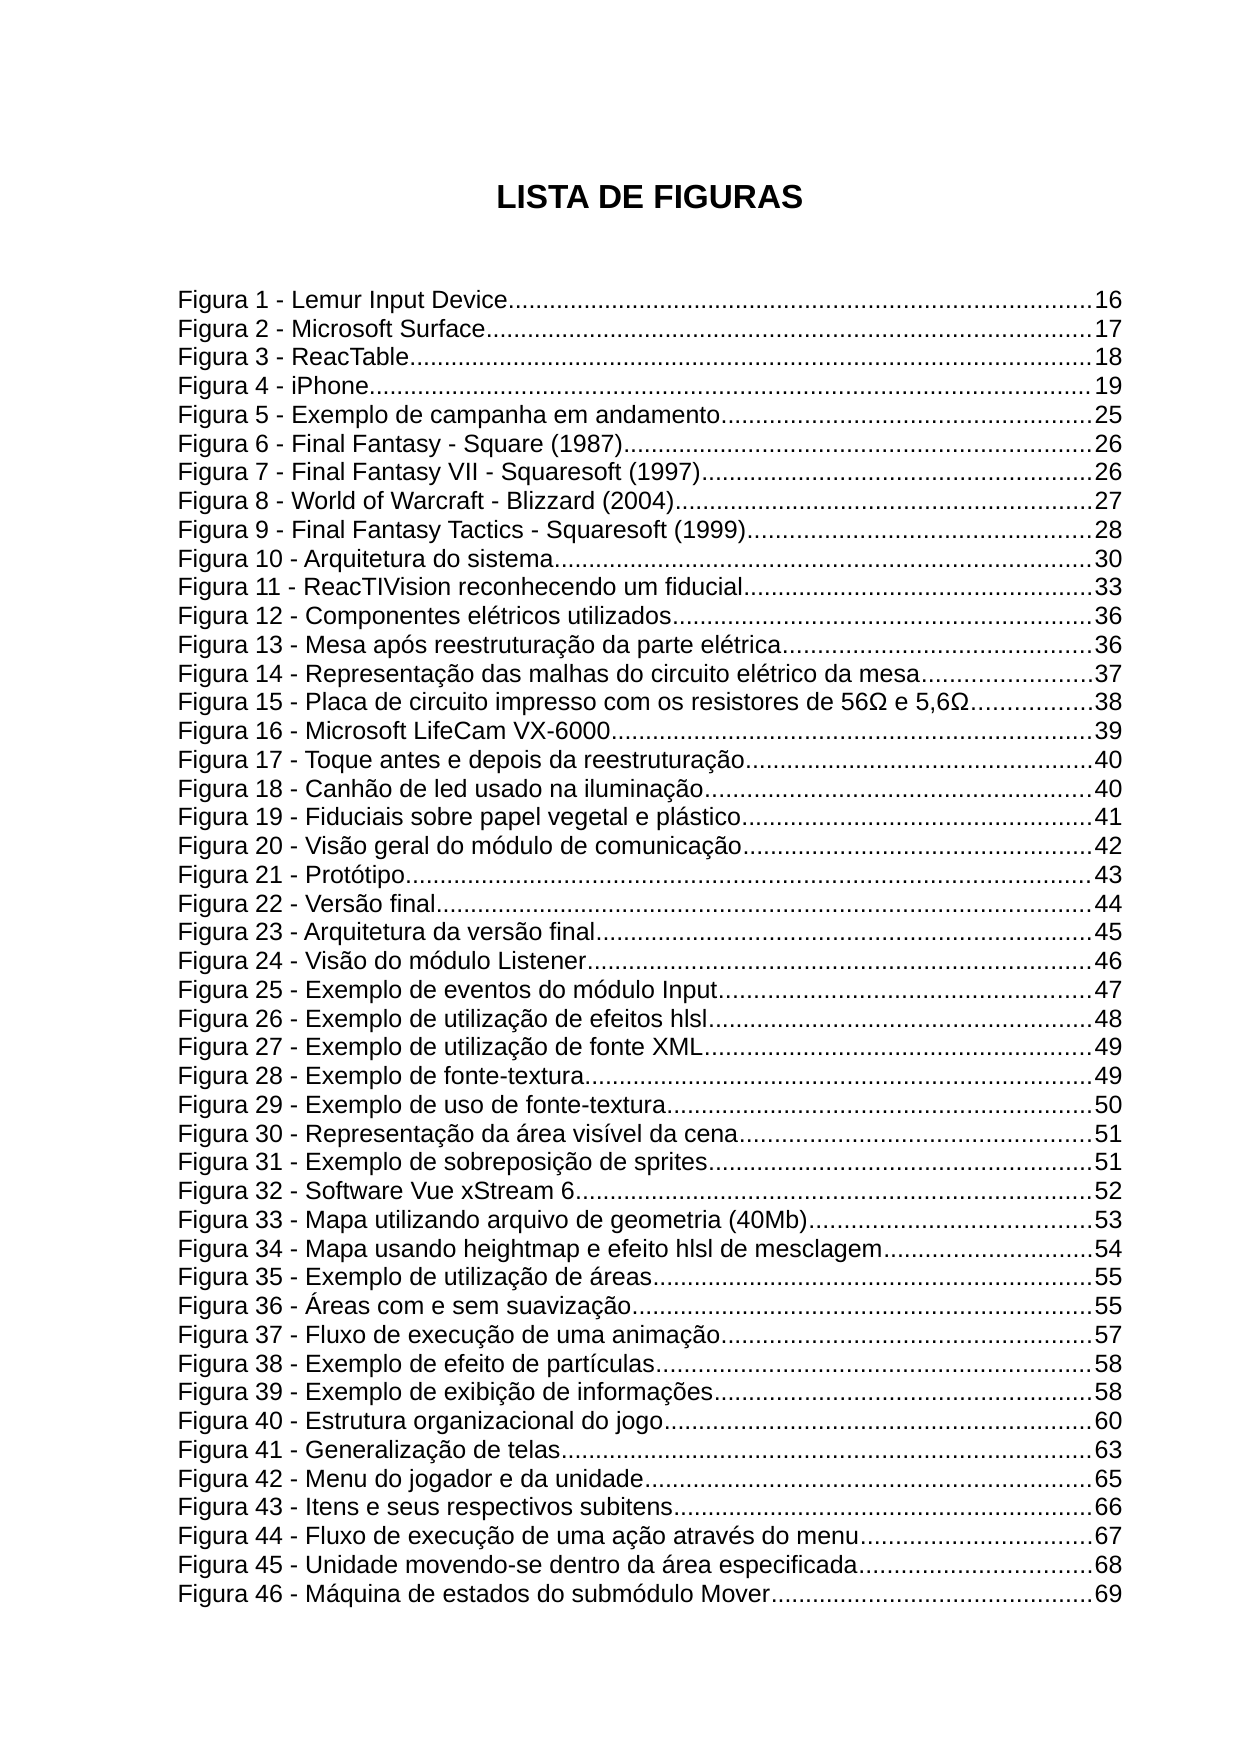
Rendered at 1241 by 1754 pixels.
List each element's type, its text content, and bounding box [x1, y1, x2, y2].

text Figura 4 - iPhone 19 [177, 371, 1122, 400]
text Figura 11 - ReacTIVision reconhecendo um fiducial 33 [177, 572, 1122, 601]
text Figura 37 - Fluxo de execução de uma animação 57 [177, 1320, 1122, 1348]
text Figura 5 - Exemplo de campanha em andamento 25 [177, 400, 1122, 428]
text Figura 19 - Fiduciais sobre papel vegetal e plástico 41 [177, 802, 1122, 831]
text Figura 20 - Visão geral do módulo de comunicação 42 [177, 831, 1122, 860]
text Figura 25 - Exemplo de eventos do módulo Input 47 [177, 975, 1122, 1003]
text Figura 40 - Estrutura organizacional do jogo 60 [177, 1406, 1122, 1435]
text Figura 10 - Arquitetura do sistema 30 [177, 543, 1122, 572]
text Figura 46 - Máquina de estados do submódulo Mover 69 [177, 1578, 1122, 1607]
text Figura 31 - Exemplo de sobreposição de sprites 51 [177, 1147, 1122, 1176]
text Figura 34 - Mapa usando heightmap e efeito hlsl de mesclagem 54 [177, 1233, 1122, 1262]
text Figura 45 - Unidade movendo-se dentro da área especificada 68 [177, 1550, 1122, 1578]
text Figura 2 - Microsoft Surface 17 [177, 313, 1122, 342]
text Figura 12 - Componentes elétricos utilizados 36 [177, 601, 1122, 630]
text Figura 28 - Exemplo de fonte-textura 49 [177, 1061, 1122, 1090]
text Figura 8 - World of Warcraft - Blizzard (2004) 27 [177, 486, 1122, 515]
text Figura 27 - Exemplo de utilização de fonte XML 49 [177, 1032, 1122, 1061]
text Figura 32 - Software Vue xStream 6 52 [177, 1176, 1122, 1205]
text Figura 38 - Exemplo de efeito de partículas 58 [177, 1348, 1122, 1377]
text Figura 33 - Mapa utilizando arquivo de geometria (40Mb) 53 [177, 1205, 1122, 1233]
text Figura 14 - Representação das malhas do circuito elétrico da mesa 37 [177, 658, 1122, 687]
text Figura 43 - Itens e seus respectivos subitens 66 [177, 1492, 1122, 1521]
text Figura 3 - ReacTable 18 [177, 342, 1122, 371]
text Figura 1 - Lemur Input Device 16 [177, 285, 1122, 313]
text Figura 18 - Canhão de led usado na iluminação 40 [177, 773, 1122, 802]
text Figura 6 - Final Fantasy - Square (1987) 26 [177, 428, 1122, 457]
text Figura 23 - Arquitetura da versão final 45 [177, 917, 1122, 946]
text Figura 30 - Representação da área visível da cena 51 [177, 1118, 1122, 1147]
text Figura 41 - Generalização de telas 63 [177, 1435, 1122, 1463]
text Figura 24 - Visão do módulo Listener 46 [177, 946, 1122, 975]
text Figura 17 - Toque antes e depois da reestruturação 40 [177, 745, 1122, 773]
text Figura 21 - Protótipo 43 [177, 860, 1122, 888]
text Figura 26 - Exemplo de utilização de efeitos hlsl 48 [177, 1003, 1122, 1032]
text Figura 16 - Microsoft LifeCam VX-6000 39 [177, 716, 1122, 745]
text Figura 36 - Áreas com e sem suavização 55 [177, 1291, 1122, 1320]
text Figura 7 - Final Fantasy VII - Squaresoft (1997) 26 [177, 457, 1122, 486]
text Figura 42 - Menu do jogador e da unidade 65 [177, 1463, 1122, 1492]
text Figura 35 - Exemplo de utilização de áreas 55 [177, 1262, 1122, 1291]
text Lista de Figuras [177, 177, 1122, 216]
text Figura 29 - Exemplo de uso de fonte-textura 50 [177, 1090, 1122, 1118]
text Figura 39 - Exemplo de exibição de informações 58 [177, 1377, 1122, 1406]
text Figura 13 - Mesa após reestruturação da parte elétrica 36 [177, 630, 1122, 658]
text Figura 15 - Placa de circuito impresso com os resistores de 56Ω e 5,6Ω 38 [177, 687, 1122, 716]
text Figura 9 - Final Fantasy Tactics - Squaresoft (1999) 28 [177, 515, 1122, 543]
text Figura 44 - Fluxo de execução de uma ação através do menu 67 [177, 1521, 1122, 1550]
text Figura 22 - Versão final 44 [177, 888, 1122, 917]
